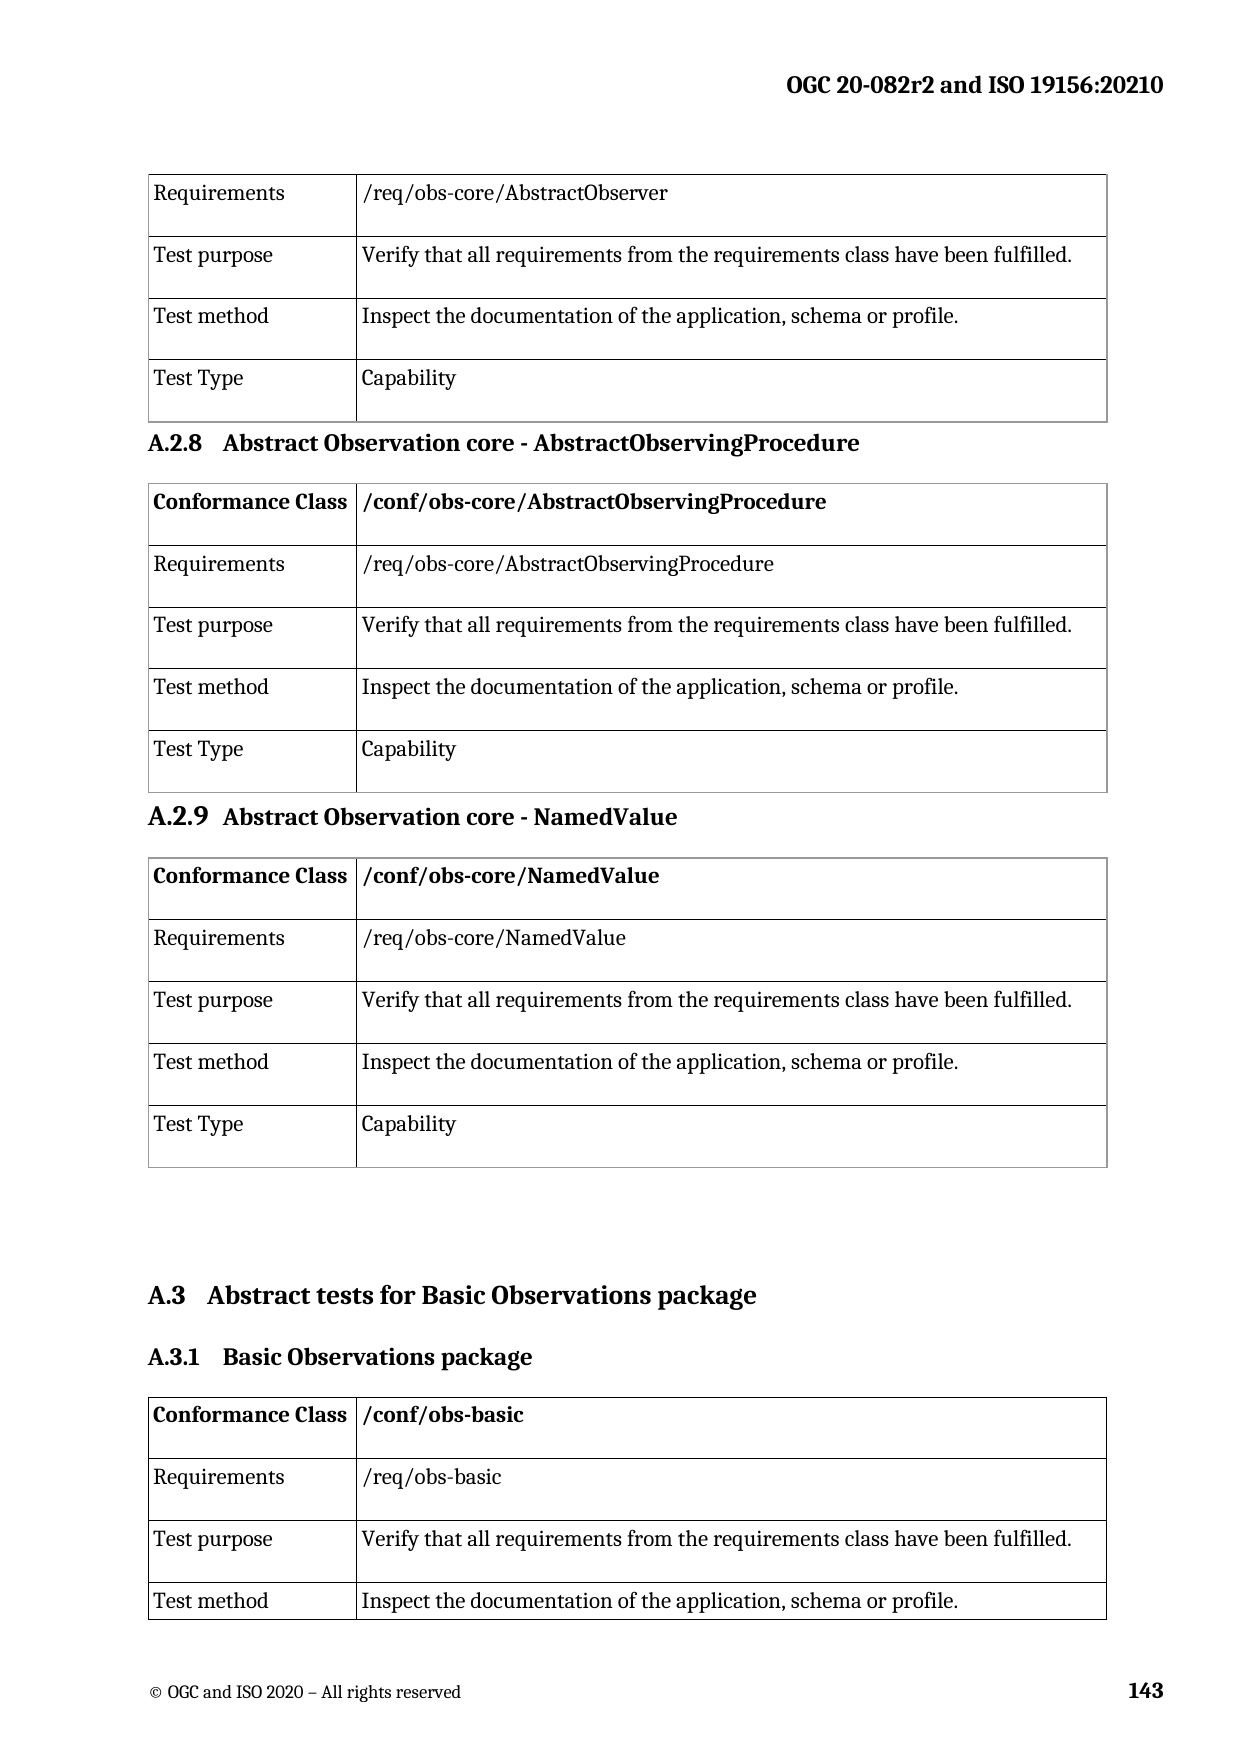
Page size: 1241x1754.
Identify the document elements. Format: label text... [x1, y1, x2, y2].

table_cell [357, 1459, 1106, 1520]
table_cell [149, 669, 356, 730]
text Basic Observations package [148, 1343, 1163, 1372]
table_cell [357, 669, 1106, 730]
text Abstract Observation core - NamedValue [148, 800, 1163, 832]
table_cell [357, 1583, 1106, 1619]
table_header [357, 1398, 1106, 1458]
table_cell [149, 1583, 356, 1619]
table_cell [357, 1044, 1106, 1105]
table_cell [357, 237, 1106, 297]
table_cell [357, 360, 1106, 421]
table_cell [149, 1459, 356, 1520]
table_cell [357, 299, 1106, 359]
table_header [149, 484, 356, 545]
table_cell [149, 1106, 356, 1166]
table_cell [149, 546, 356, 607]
text Abstract Observation core - AbstractObservingProcedure [148, 429, 1163, 457]
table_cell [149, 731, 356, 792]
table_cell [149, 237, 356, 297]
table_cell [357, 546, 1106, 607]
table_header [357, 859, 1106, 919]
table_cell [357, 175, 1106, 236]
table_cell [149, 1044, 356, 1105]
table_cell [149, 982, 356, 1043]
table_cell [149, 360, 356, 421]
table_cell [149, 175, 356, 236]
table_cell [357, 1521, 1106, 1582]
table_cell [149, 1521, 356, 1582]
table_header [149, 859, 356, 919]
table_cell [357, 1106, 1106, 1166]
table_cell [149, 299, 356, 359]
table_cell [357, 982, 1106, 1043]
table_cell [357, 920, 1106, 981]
text Abstract tests for Basic Observations package [148, 1280, 1163, 1312]
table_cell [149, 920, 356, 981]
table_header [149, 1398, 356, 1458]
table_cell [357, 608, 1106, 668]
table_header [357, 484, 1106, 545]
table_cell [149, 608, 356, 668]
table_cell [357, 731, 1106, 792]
